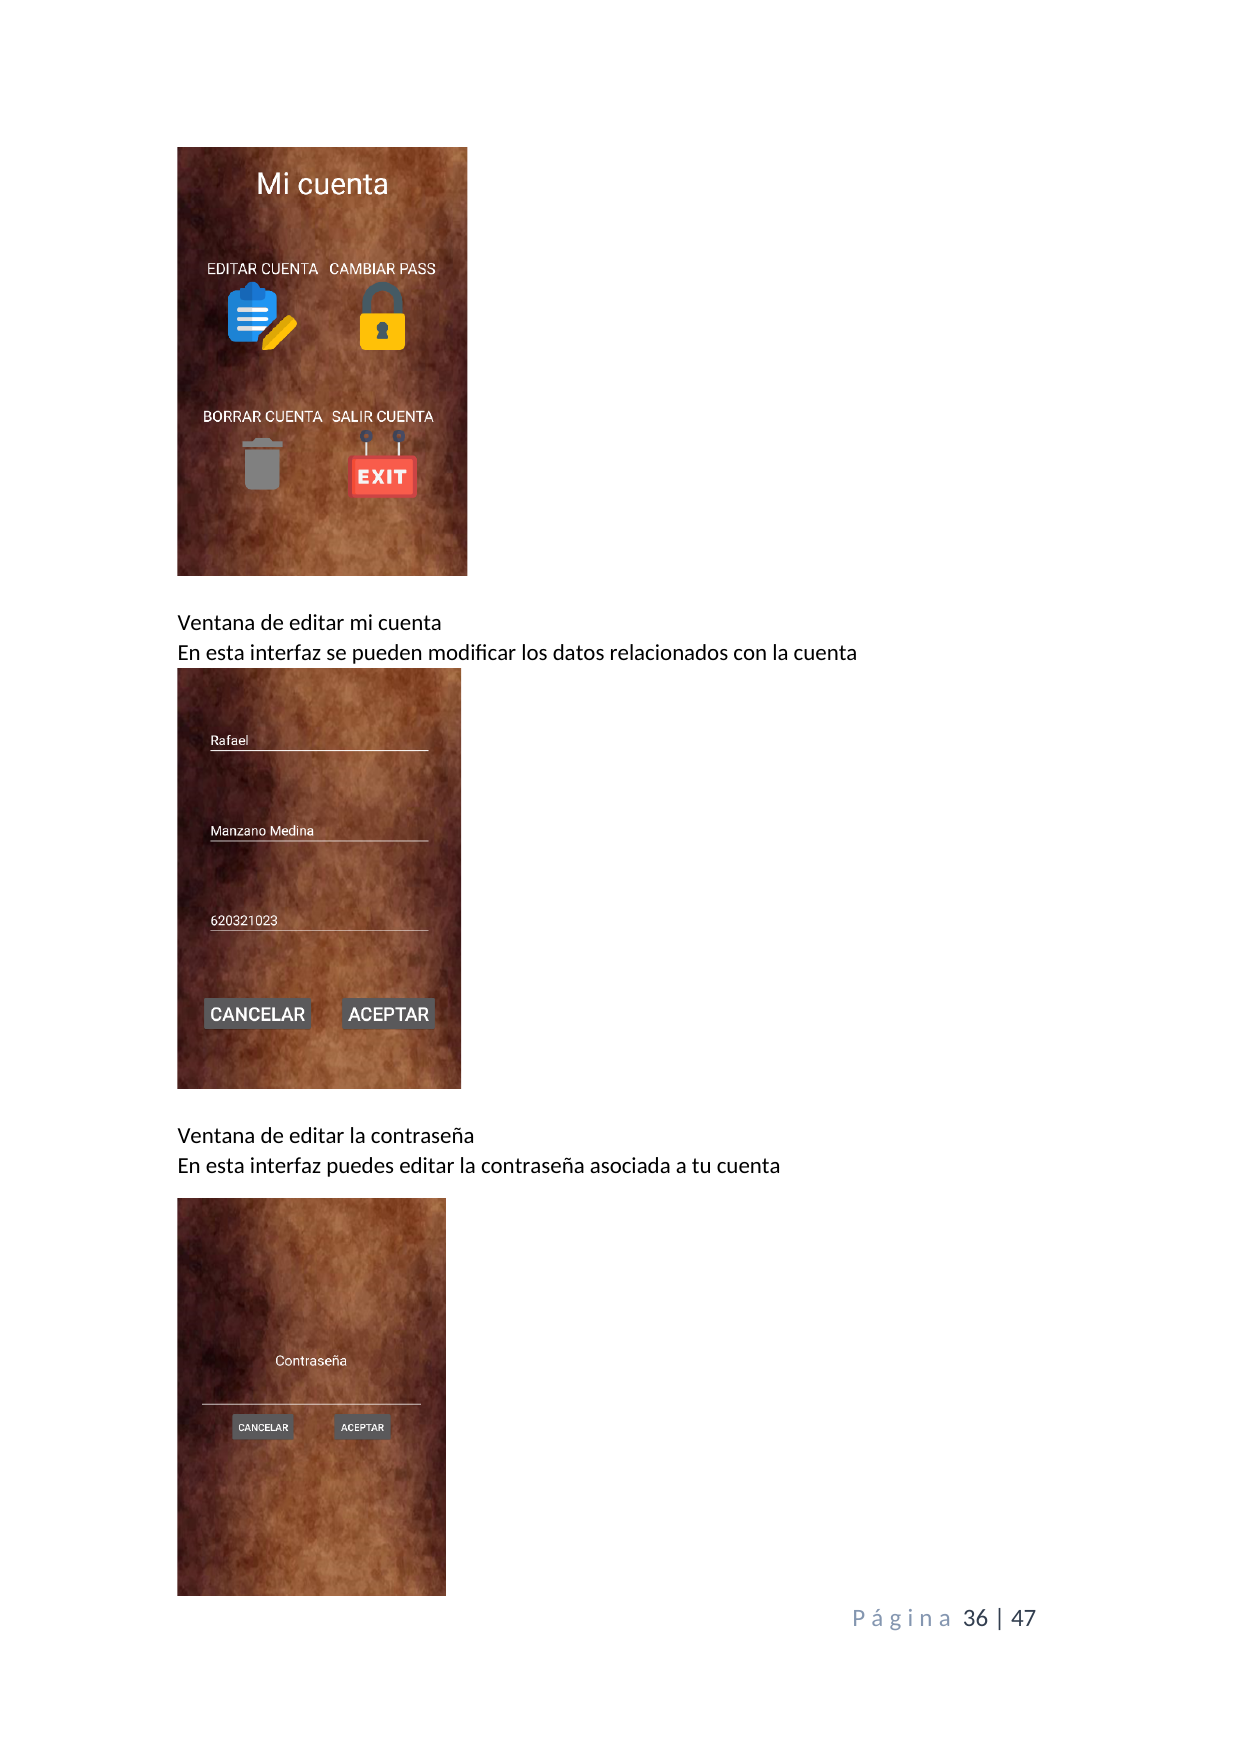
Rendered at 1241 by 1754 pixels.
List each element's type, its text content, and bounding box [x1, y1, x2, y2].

picture [177, 1198, 446, 1596]
list En esta interfaz se pueden modificar los datos relacionados con la cuenta [177, 638, 1063, 666]
list Ventana de editar la contraseña [177, 1121, 1063, 1149]
list Ventana de editar mi cuenta [177, 608, 1063, 636]
picture [177, 147, 468, 576]
list En esta interfaz puedes editar la contraseña asociada a tu cuenta [177, 1151, 1063, 1179]
picture [177, 668, 462, 1089]
